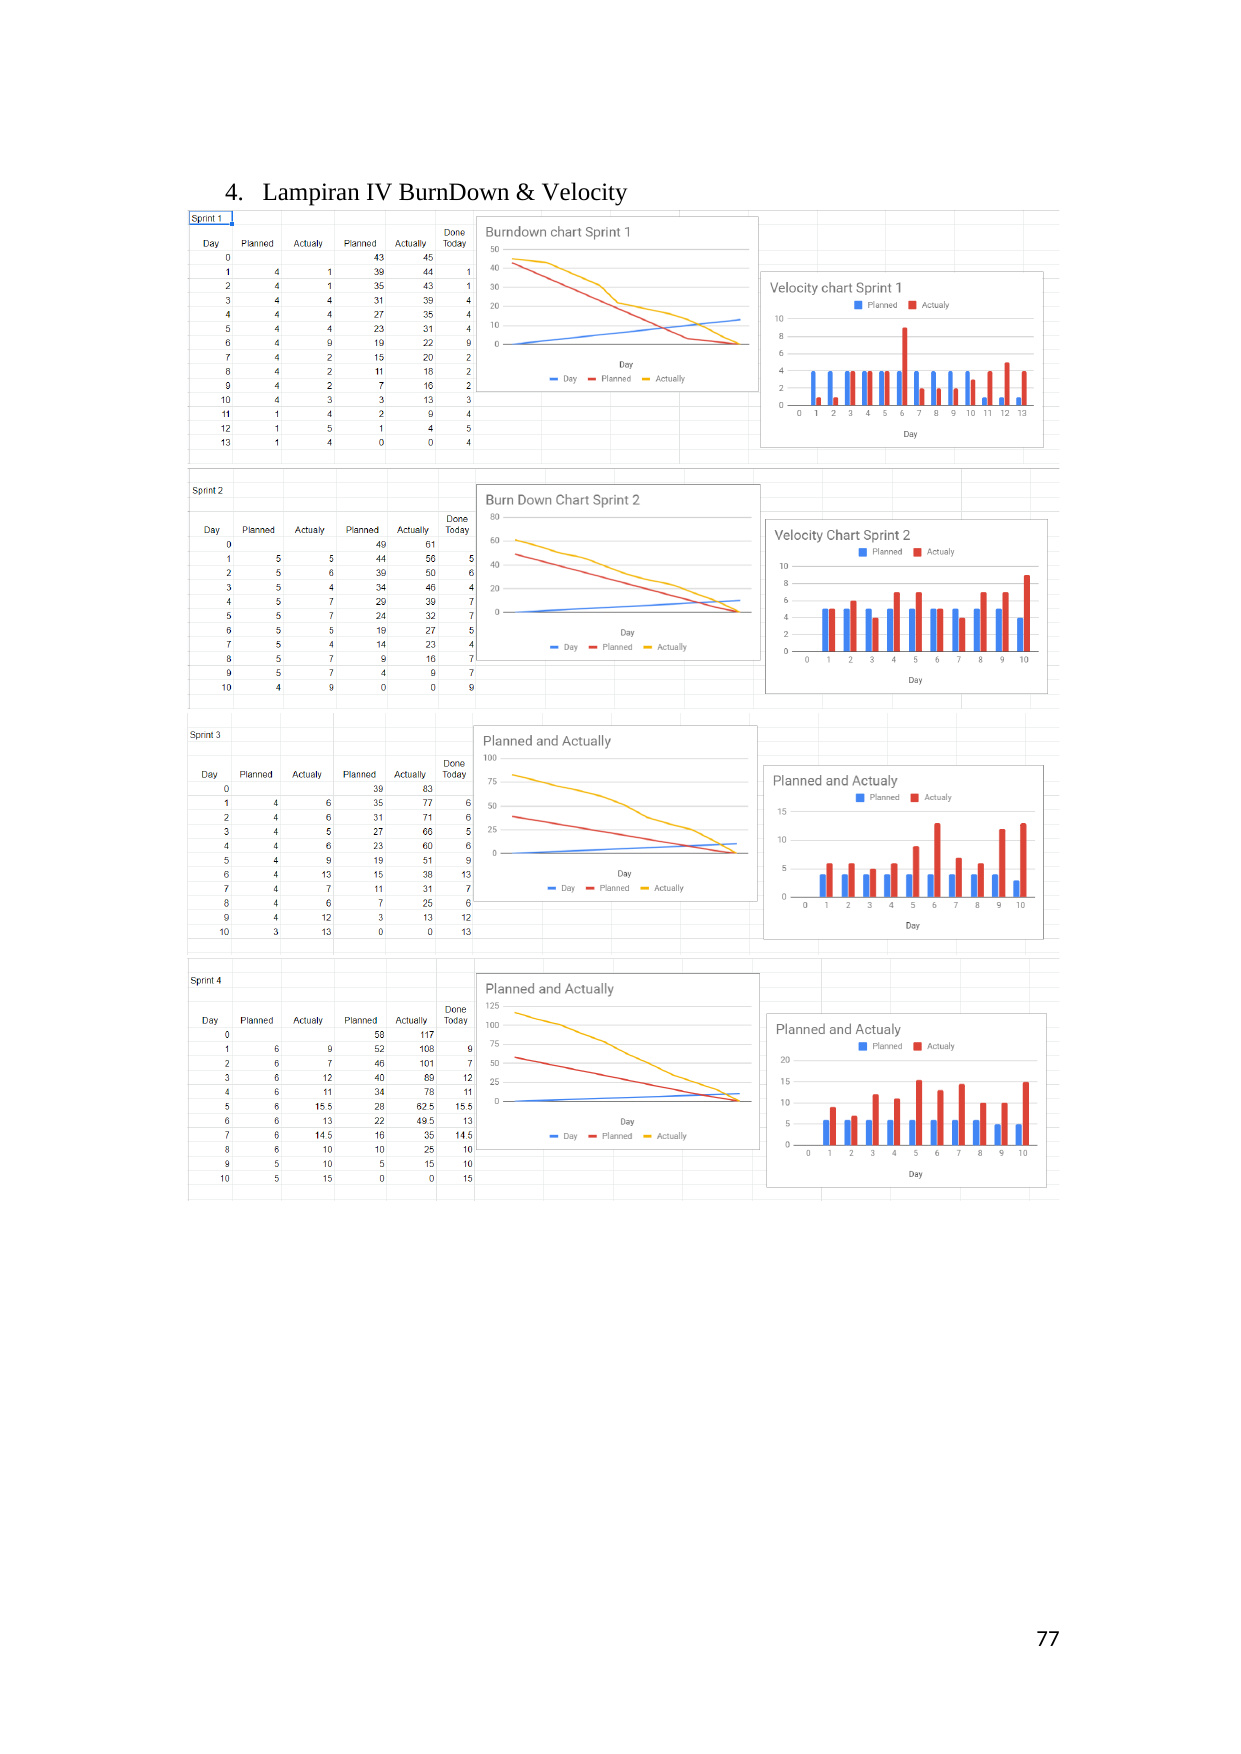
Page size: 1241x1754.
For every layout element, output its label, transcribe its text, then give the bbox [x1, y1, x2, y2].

picture [187, 210, 1060, 464]
picture [187, 958, 1060, 1201]
picture [187, 713, 1060, 955]
list Lampiran IV BurnDown & Velocity [225, 177, 1059, 206]
picture [187, 468, 1060, 709]
